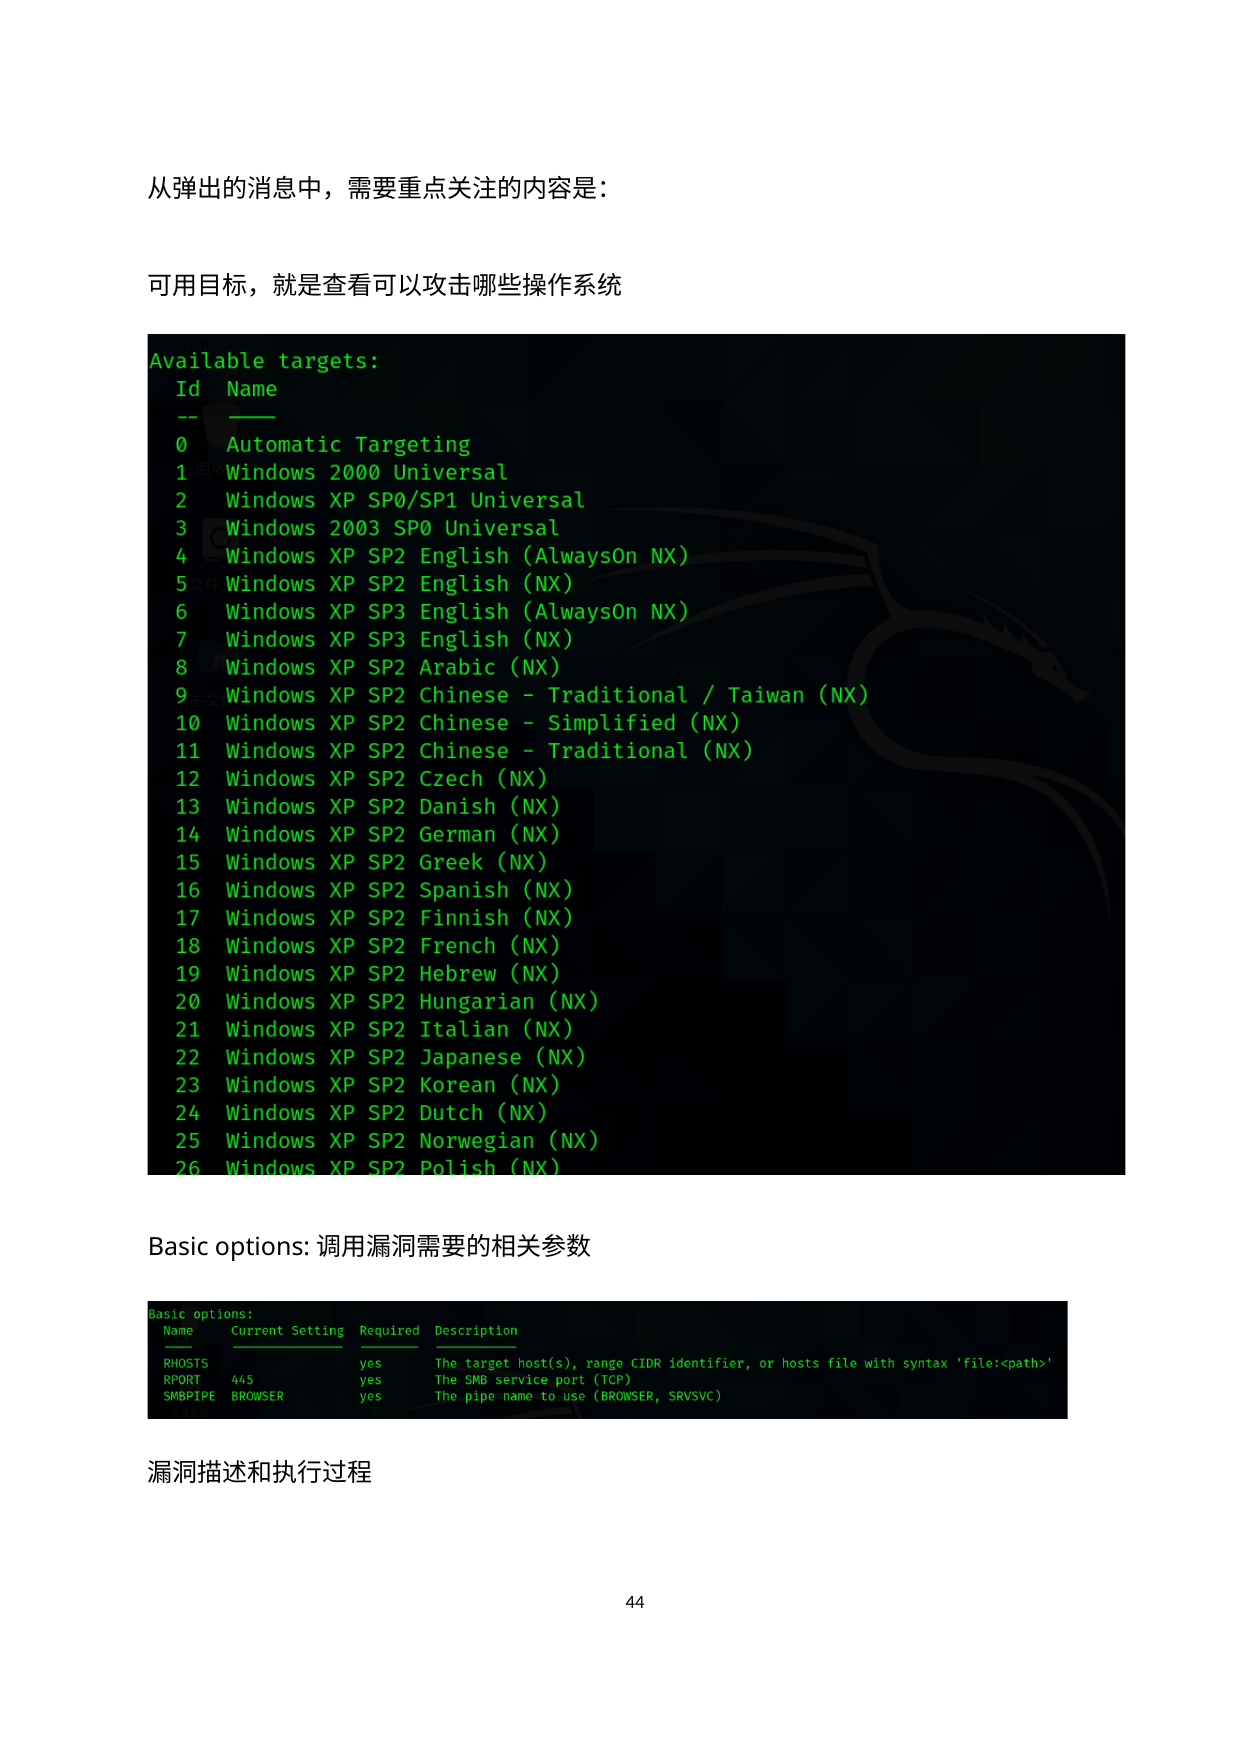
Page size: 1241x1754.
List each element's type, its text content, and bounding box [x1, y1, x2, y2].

picture [147, 1301, 1068, 1419]
text 从弹出的消息中，需要重点关注的内容是： 可用目标，就是查看可以攻击哪些操作系统 [148, 154, 1122, 316]
text Basic options: 调用漏洞需要的相关参数 [148, 1212, 1122, 1277]
picture [147, 334, 1126, 1175]
text 漏洞描述和执行过程 [148, 1438, 1122, 1503]
